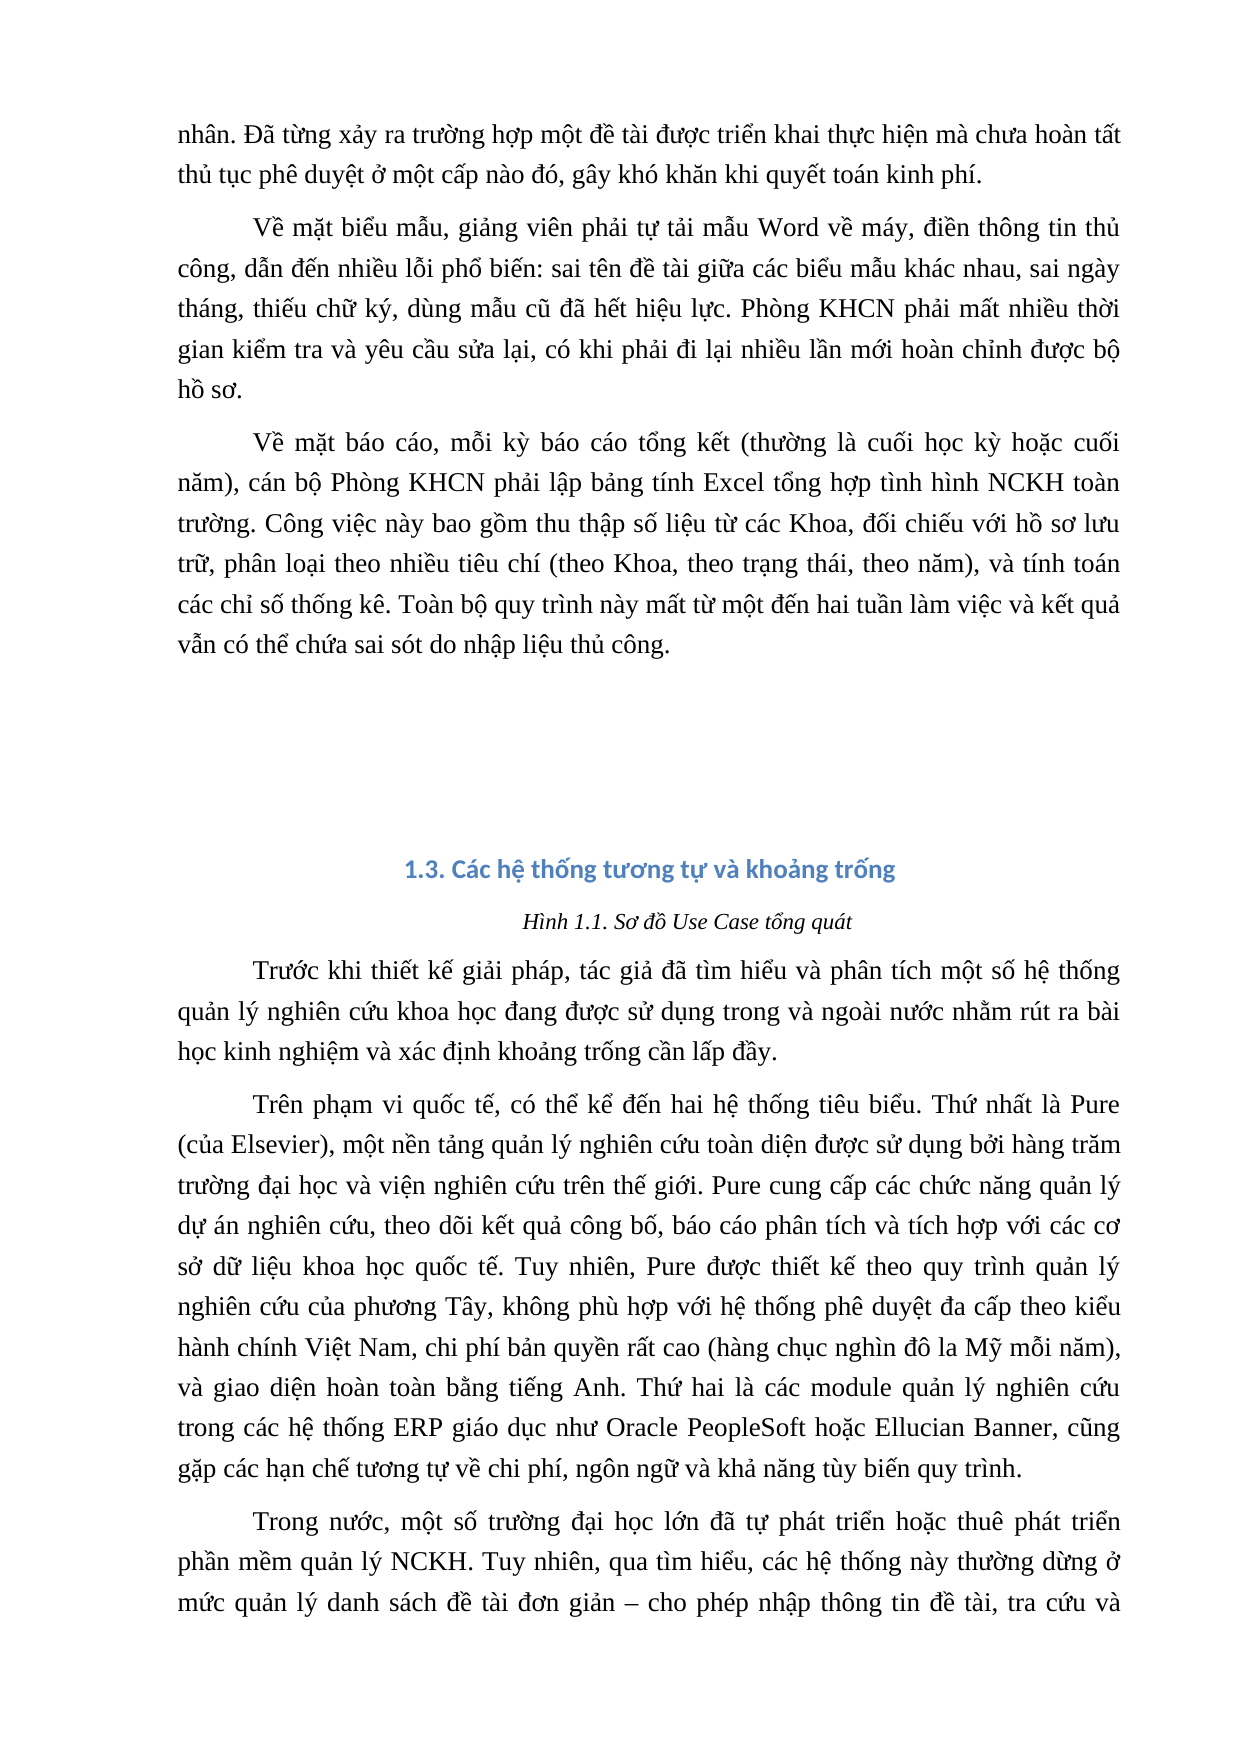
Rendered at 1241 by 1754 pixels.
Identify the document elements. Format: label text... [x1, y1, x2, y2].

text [177, 118, 1122, 190]
text Trên phạm vi quốc tế, có thể kể đến hai hệ thống tiêu biểu. Thứ nhất là Pure (của Elsevier), một nền tảng quản lý nghiên cứu toàn diện được sử dụng bởi hàng trăm trường đại học và viện nghiên cứu trên thế giới. Pure cung cấp các chức năng quản lý dự án nghiên cứu, theo dõi kết quả công bố, báo cáo phân tích và tích hợp với các cơ sở dữ liệu khoa học quốc tế. Tuy nhiên, Pure được thiết kế theo quy trình quản lý nghiên cứu của phương Tây, không phù hợp với hệ thống phê duyệt đa cấp theo kiểu hành chính Việt Nam, chi phí bản quyền rất cao (hàng chục nghìn đô la Mỹ mỗi năm), và giao diện hoàn toàn bằng tiếng Anh. Thứ hai là các module quản lý nghiên cứu trong các hệ thống ERP giáo dục như Oracle PeopleSoft hoặc Ellucian Banner, cũng gặp các hạn chế tương tự về chi phí, ngôn ngữ và khả năng tùy biến quy trình. [177, 1088, 1122, 1483]
text Về mặt báo cáo, mỗi kỳ báo cáo tổng kết (thường là cuối học kỳ hoặc cuối năm), cán bộ Phòng KHCN phải lập bảng tính Excel tổng hợp tình hình NCKH toàn trường. Công việc này bao gồm thu thập số liệu từ các Khoa, đối chiếu với hồ sơ lưu trữ, phân loại theo nhiều tiêu chí (theo Khoa, theo trạng thái, theo năm), và tính toán các chỉ số thống kê. Toàn bộ quy trình này mất từ một đến hai tuần làm việc và kết quả vẫn có thể chứa sai sót do nhập liệu thủ công. [177, 426, 1122, 659]
text Về mặt biểu mẫu, giảng viên phải tự tải mẫu Word về máy, điền thông tin thủ công, dẫn đến nhiều lỗi phổ biến: sai tên đề tài giữa các biểu mẫu khác nhau, sai ngày tháng, thiếu chữ ký, dùng mẫu cũ đã hết hiệu lực. Phòng KHCN phải mất nhiều thời gian kiểm tra và yêu cầu sửa lại, có khi phải đi lại nhiều lần mới hoàn chỉnh được bộ hồ sơ. [177, 211, 1122, 404]
text Trước khi thiết kế giải pháp, tác giả đã tìm hiểu và phân tích một số hệ thống quản lý nghiên cứu khoa học đang được sử dụng trong và ngoài nước nhằm rút ra bài học kinh nghiệm và xác định khoảng trống cần lấp đầy. [177, 954, 1122, 1066]
text Hình 1.1. Sơ đồ Use Case tổng quát [177, 908, 1122, 934]
subtitle 1.3. Các hệ thống tương tự và khoảng trống [177, 852, 1122, 885]
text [177, 1505, 1122, 1617]
